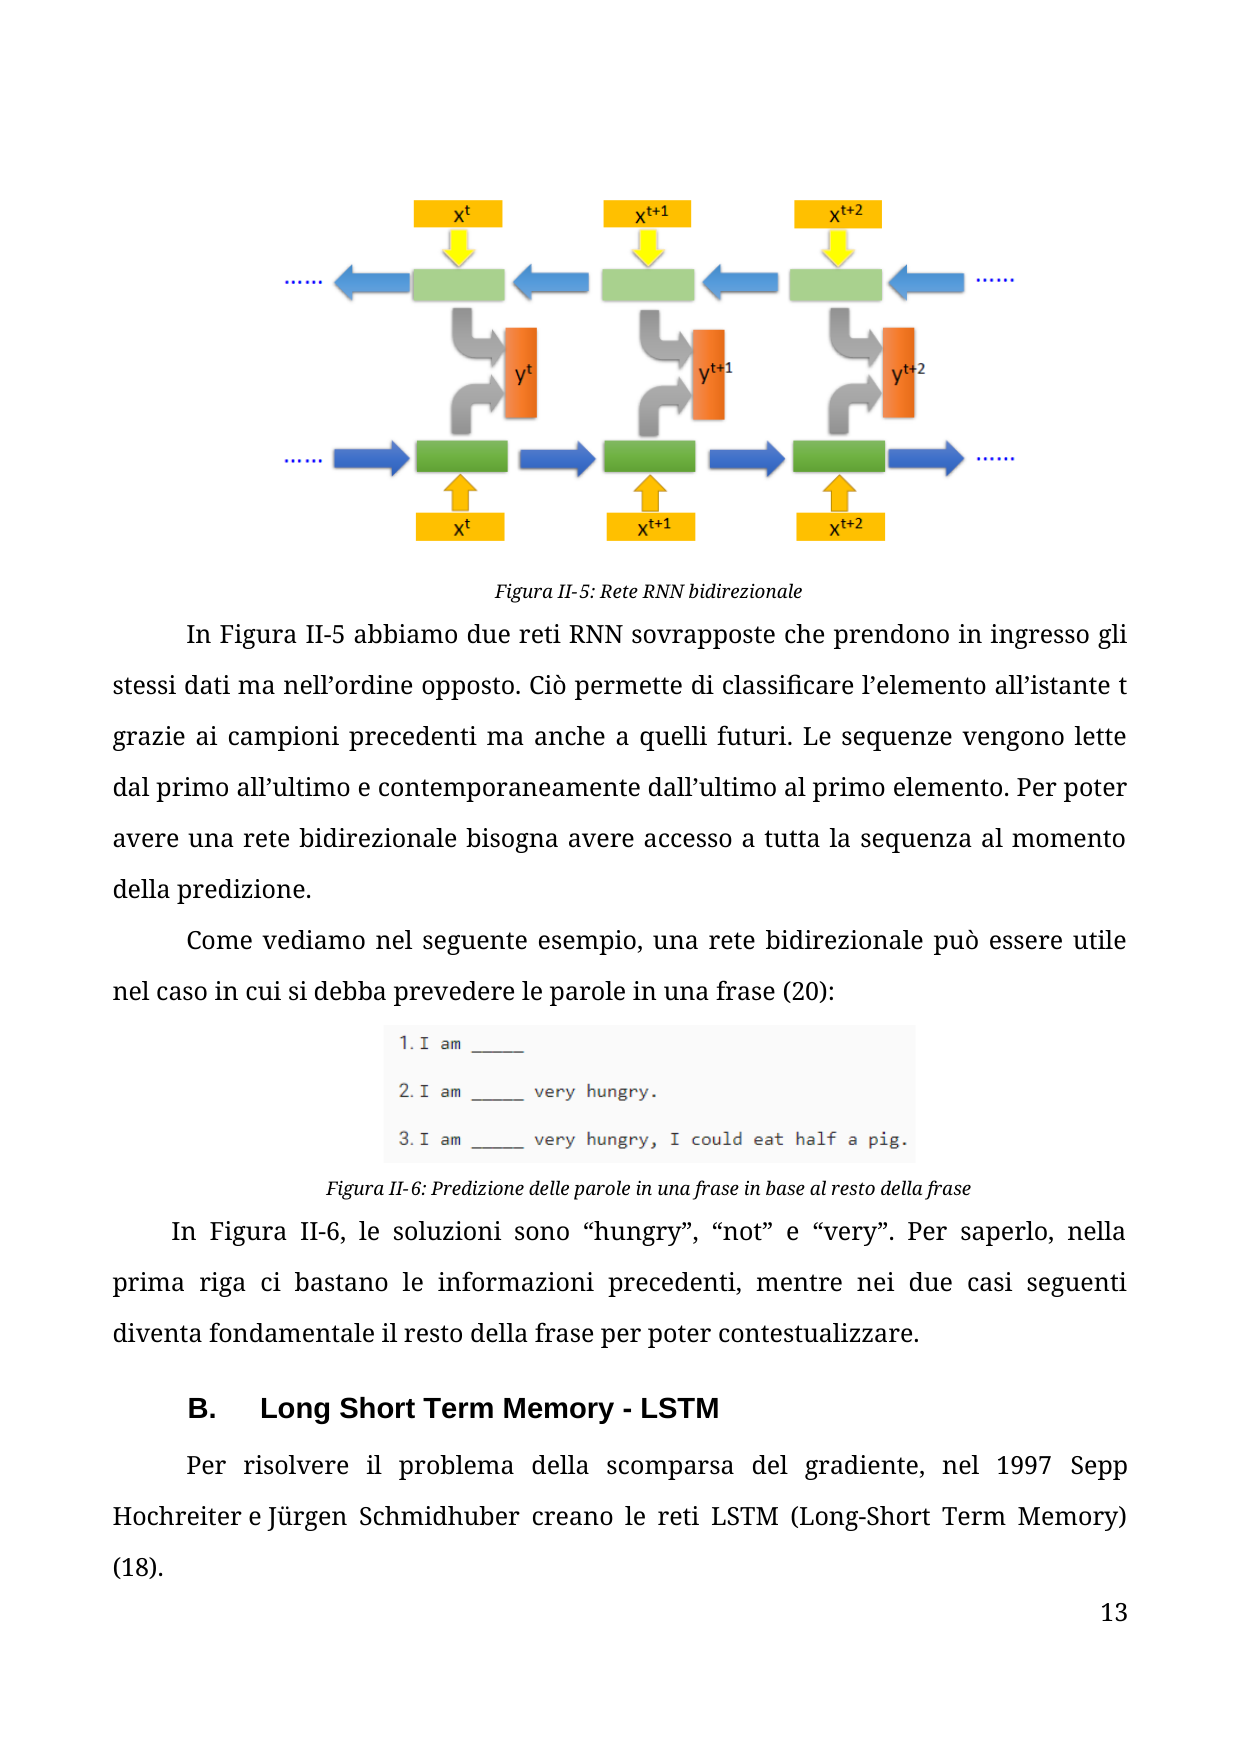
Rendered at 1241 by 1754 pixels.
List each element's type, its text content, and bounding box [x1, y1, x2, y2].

picture [271, 150, 1029, 566]
text In Figura II-6, le soluzioni sono “hungry”, “not” e “very”. Per saperlo, nella prima riga ci bastano le informazioni precedenti, mentre nei due casi seguenti diventa fondamentale il resto della frase per poter contestualizzare. [112, 1213, 1128, 1349]
text Come vediamo nel seguente esempio, una rete bidirezionale può essere utile nel caso in cui si debba prevedere le parole in una frase (20): [112, 923, 1128, 1008]
text Figura II-5: Rete RNN bidirezionale [112, 578, 1128, 604]
text In Figura II-5 abbiamo due reti RNN sovrapposte che prendono in ingresso gli stessi dati ma nell’ordine opposto. Ciò permette di classificare l’elemento all’istante t grazie ai campioni precedenti ma anche a quelli futuri. Le sequenze vengono lette dal primo all’ultimo e contemporaneamente dall’ultimo al primo elemento. Per poter avere una rete bidirezionale bisogna avere accesso a tutta la sequenza al momento della predizione. [112, 617, 1128, 906]
text Per risolvere il problema della scomparsa del gradiente, nel 1997 Sepp Hochreiter e Jürgen Schmidhuber creano le reti LSTM (Long-Short Term Memory) (18). [112, 1448, 1128, 1584]
subtitle Long Short Term Memory - LSTM [187, 1391, 1128, 1425]
text Figura II-6: Predizione delle parole in una frase in base al resto della frase [112, 1175, 1128, 1200]
picture [383, 1025, 916, 1163]
